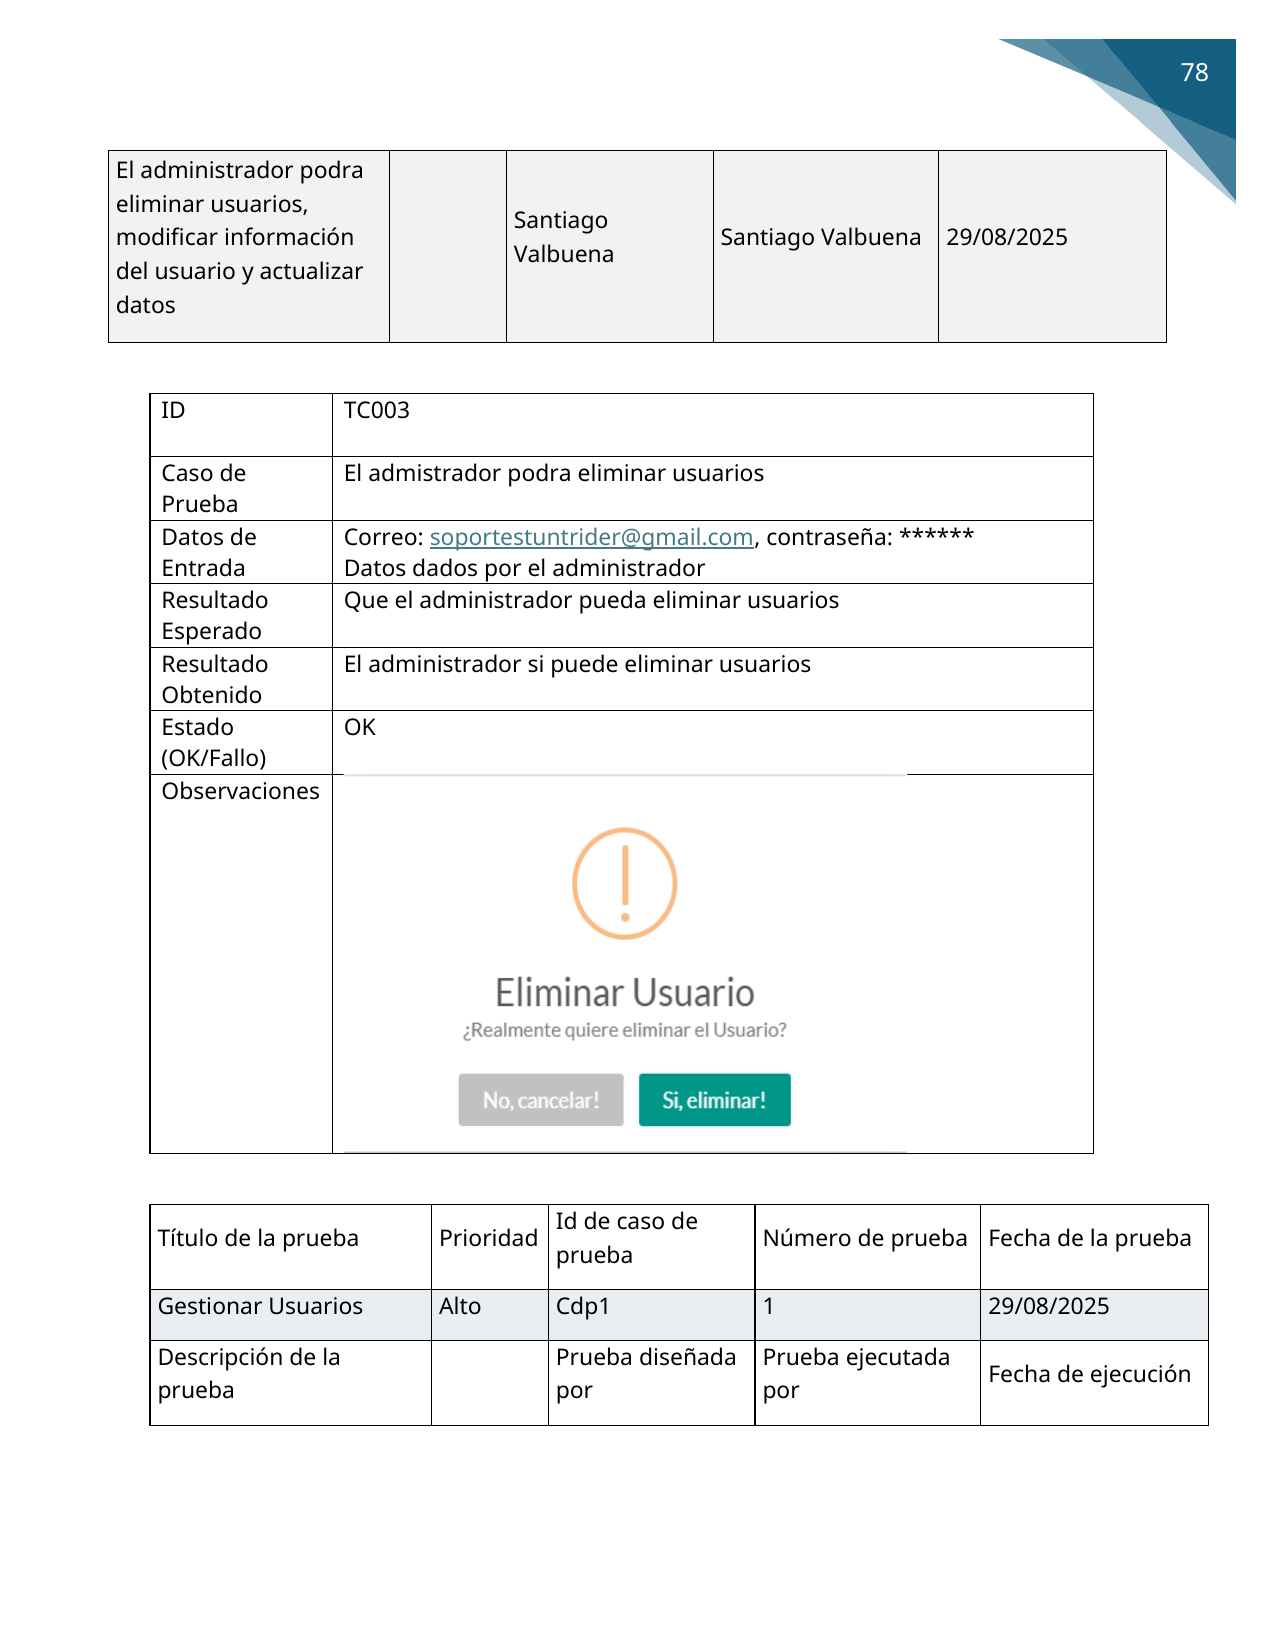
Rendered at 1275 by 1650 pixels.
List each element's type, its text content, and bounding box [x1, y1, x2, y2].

picture [343, 774, 908, 1153]
table_cell El administrador si puede eliminar usuarios [333, 648, 1093, 710]
table_cell Gestionar Usuarios [151, 1290, 431, 1340]
table_cell Correo: soportestuntrider@gmail.com, contraseña: ****** Datos dados por el administrador [333, 521, 1093, 583]
table_cell Fecha de ejecución [981, 1341, 1208, 1424]
table_header Fecha de la prueba [981, 1205, 1208, 1289]
table_cell 29/08/2025 [939, 151, 1166, 342]
table_header ID [151, 394, 332, 456]
table_header Prioridad [432, 1205, 548, 1289]
table_cell Resultado Obtenido [151, 648, 332, 710]
table_cell [432, 1341, 548, 1424]
table_cell Cdp1 [549, 1290, 754, 1340]
table_cell OK [333, 711, 1093, 774]
table_cell Resultado Esperado [151, 584, 332, 647]
table_header Número de prueba [756, 1205, 980, 1289]
table_header Id de caso de prueba [549, 1205, 754, 1289]
table_cell Que el administrador pueda eliminar usuarios [333, 584, 1093, 647]
table_cell Observaciones [151, 775, 332, 1152]
table_cell Descripción de la prueba [151, 1341, 431, 1424]
table_cell [390, 151, 506, 342]
table_cell El administrador podra eliminar usuarios, modificar información del usuario y actualizar datos [109, 151, 389, 342]
table_cell [333, 775, 343, 1152]
table_cell Prueba diseñada por [549, 1341, 754, 1424]
table_cell 29/08/2025 [981, 1290, 1208, 1340]
table_cell Caso de Prueba [151, 457, 332, 519]
table_cell 1 [756, 1290, 980, 1340]
table_cell [908, 775, 1093, 1152]
table_header Título de la prueba [151, 1205, 431, 1289]
table_cell Santiago Valbuena [507, 151, 713, 342]
picture [997, 39, 1236, 205]
table_cell Santiago Valbuena [714, 151, 938, 342]
table_cell Estado (OK/Fallo) [151, 711, 332, 774]
table_header TC003 [333, 394, 1093, 456]
table_cell El admistrador podra eliminar usuarios [333, 457, 1093, 519]
table_cell Datos de Entrada [151, 521, 332, 583]
table_cell Alto [432, 1290, 548, 1340]
table_cell Prueba ejecutada por [756, 1341, 980, 1424]
